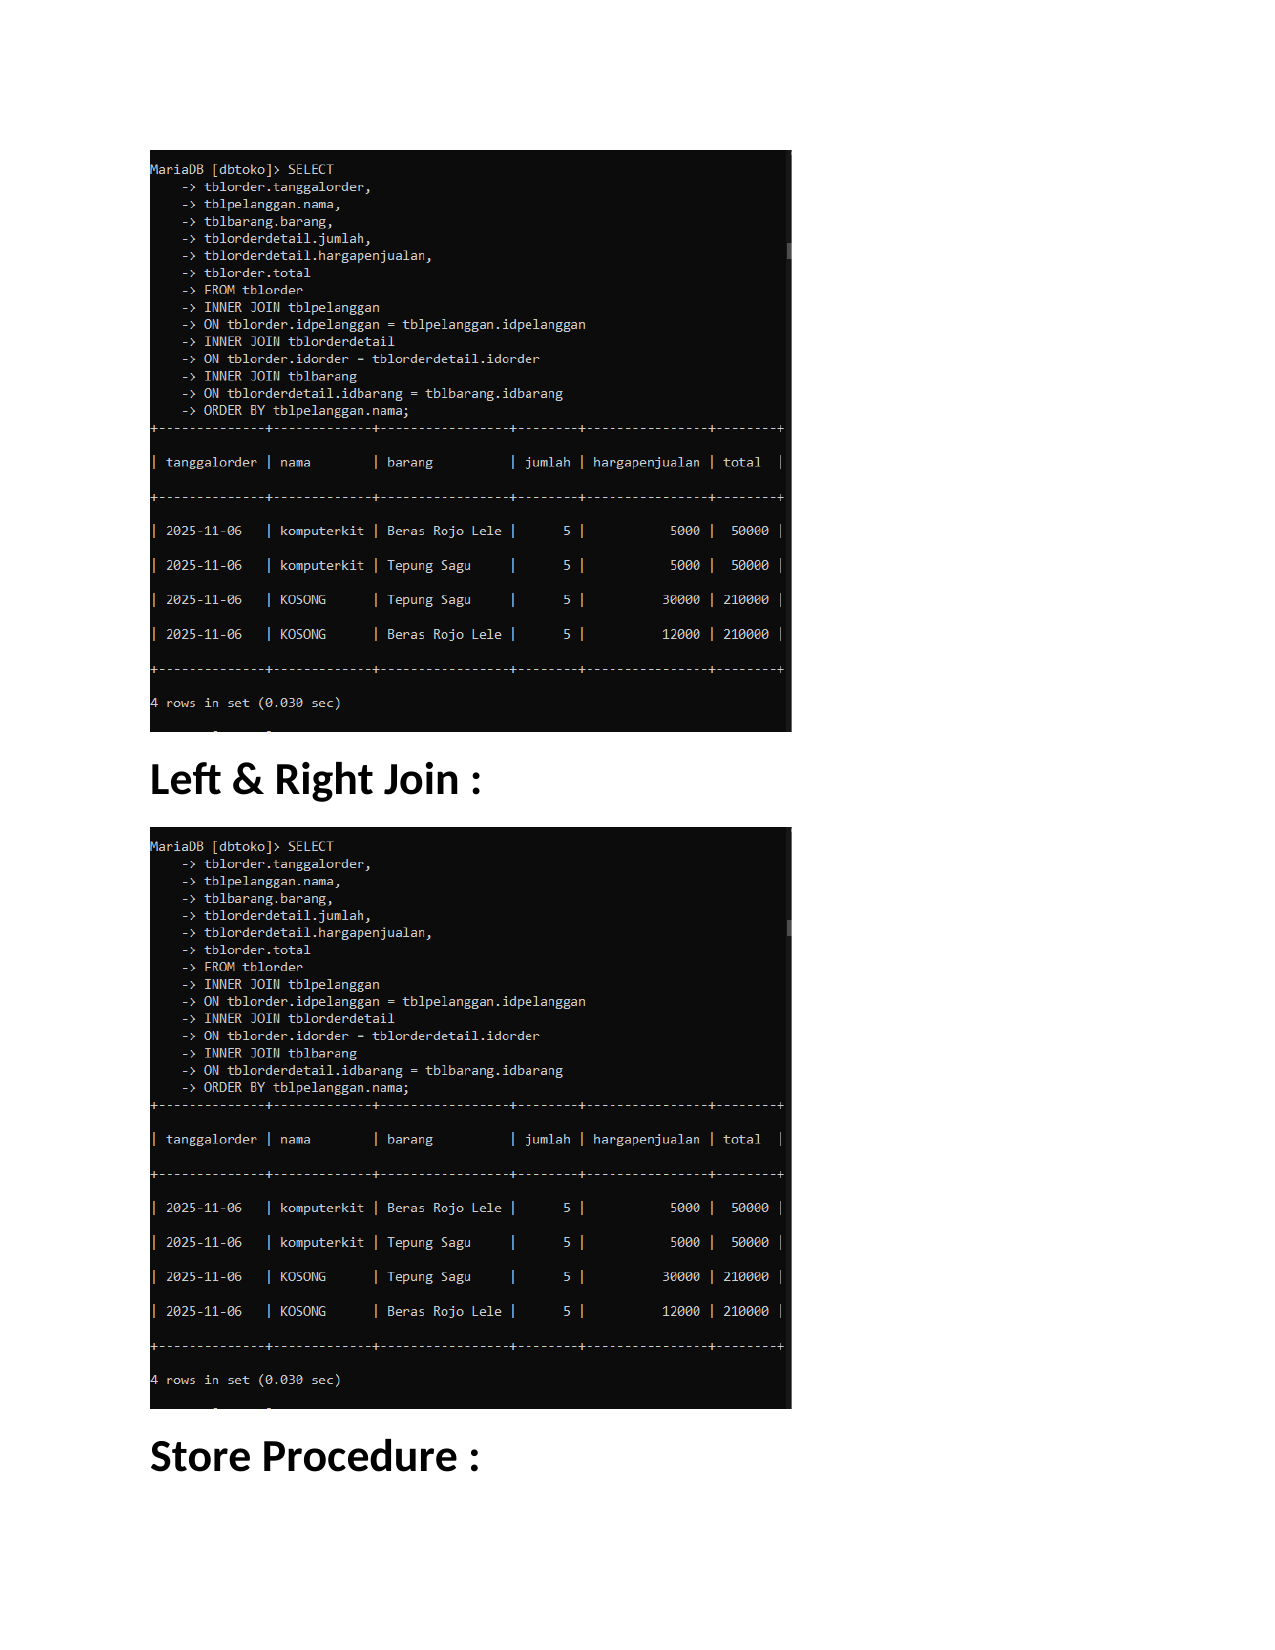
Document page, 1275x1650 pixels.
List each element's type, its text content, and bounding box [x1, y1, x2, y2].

text Store Procedure : [150, 1427, 1125, 1483]
text Left & Right Join : [150, 750, 1125, 806]
picture [150, 150, 792, 732]
picture [150, 827, 792, 1409]
